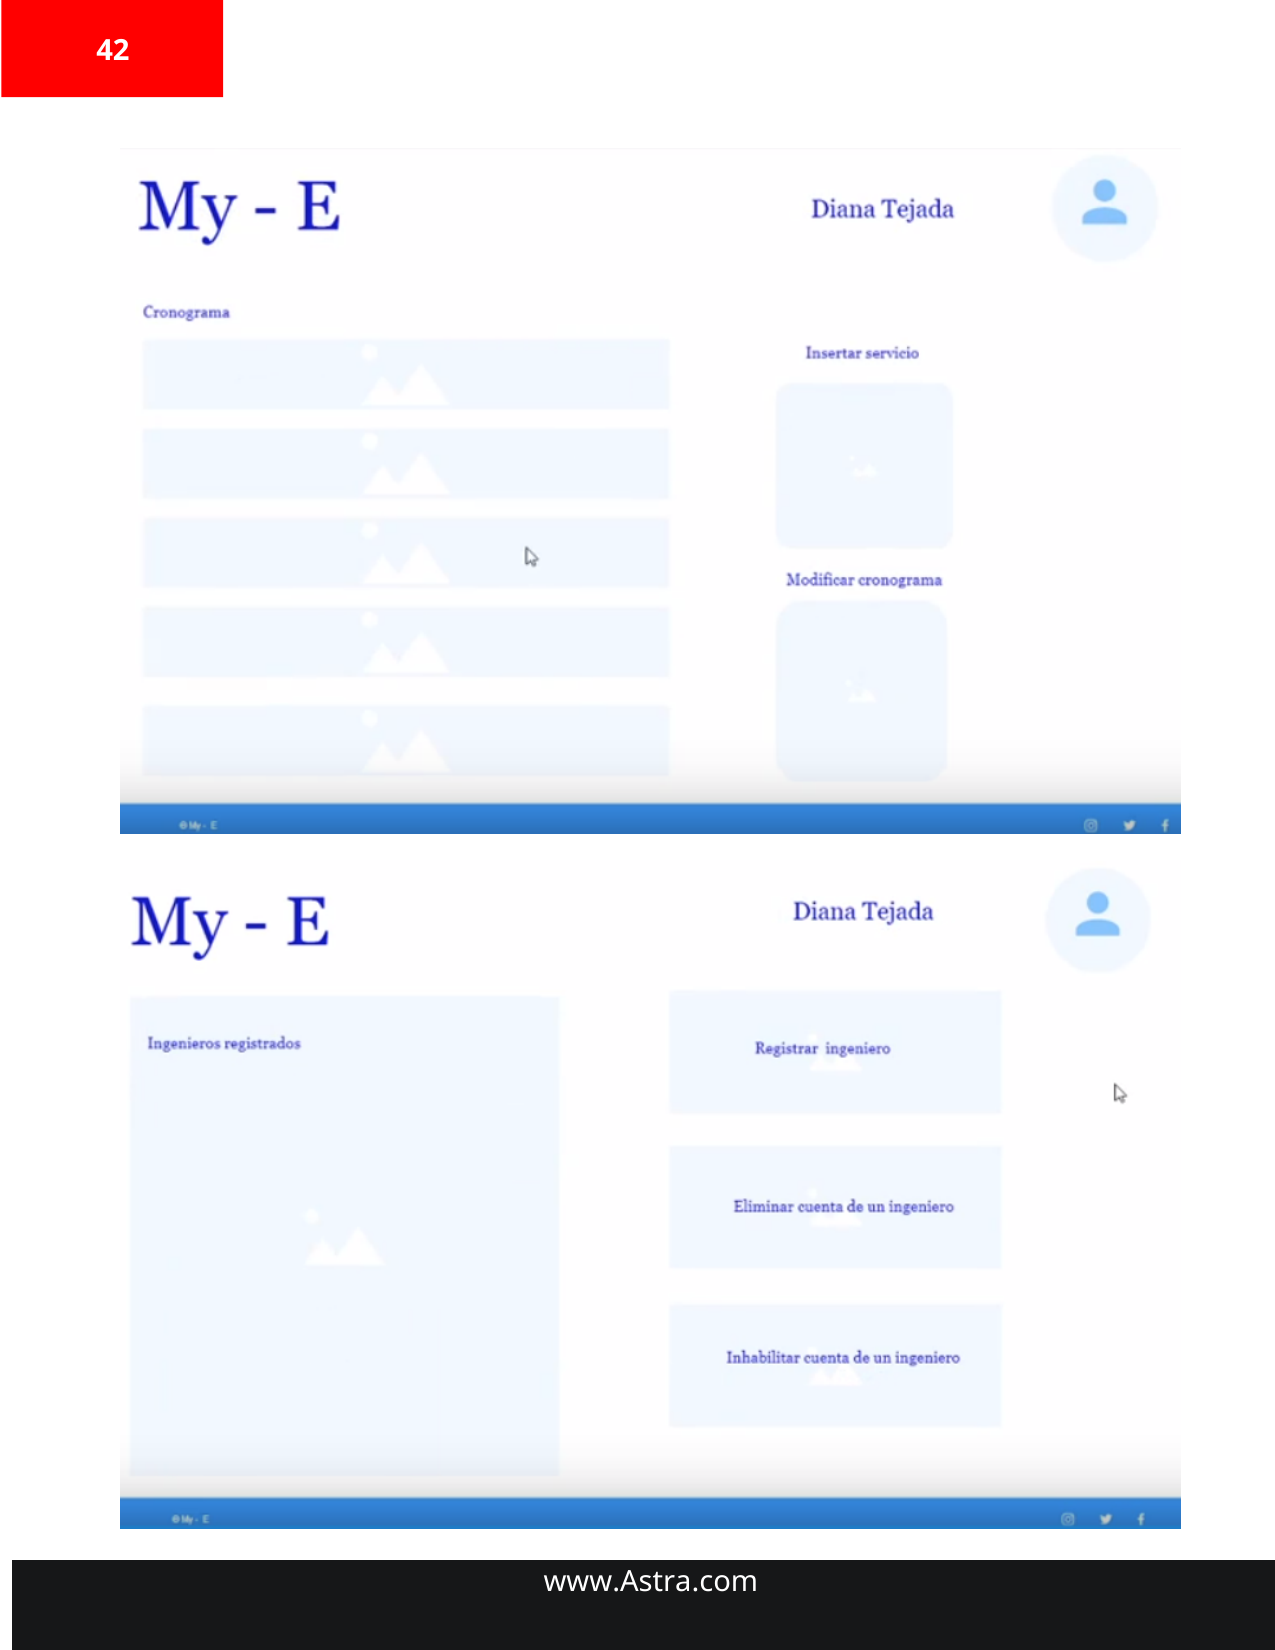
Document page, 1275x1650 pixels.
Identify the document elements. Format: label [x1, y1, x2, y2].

picture [120, 148, 1181, 834]
picture [120, 860, 1181, 1529]
